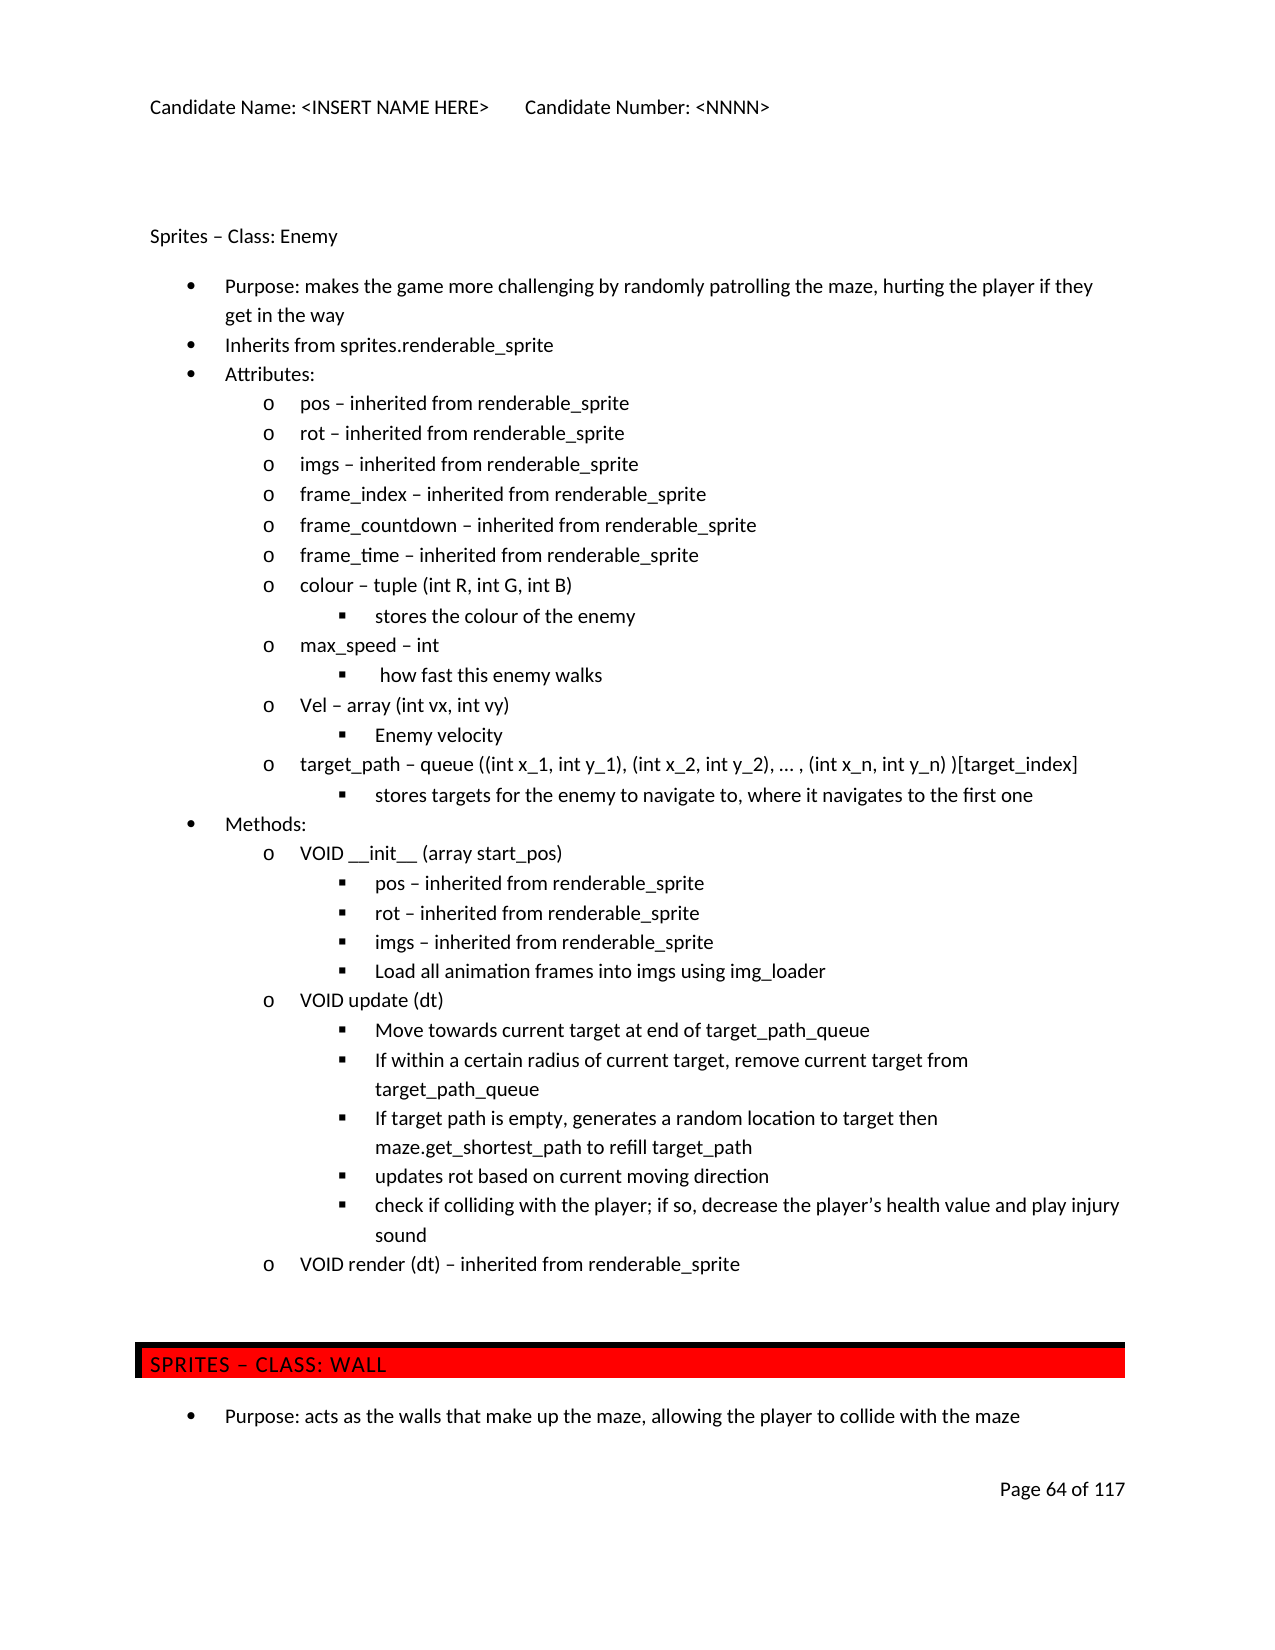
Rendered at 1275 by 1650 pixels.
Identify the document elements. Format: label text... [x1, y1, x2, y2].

list colour – tuple (int R, int G, int B) [262, 573, 1125, 599]
list check if colliding with the player; if so, decrease the player’s health value and play injury sound [337, 1193, 1125, 1247]
list VOID __init__ (array start_pos) [262, 840, 1125, 867]
list Inherits from sprites.renderable_sprite [187, 332, 1125, 357]
list Load all animation frames into imgs using img_loader [337, 958, 1125, 983]
list pos – inherited from renderable_sprite [337, 871, 1125, 896]
list pos – inherited from renderable_sprite [262, 390, 1125, 417]
list how fast this enemy walks [337, 663, 1125, 688]
list VOID update (dt) [262, 987, 1125, 1014]
list Purpose: makes the game more challenging by randomly patrolling the maze, hurting the player if they get in the way [187, 273, 1125, 328]
list Attributes: [187, 361, 1125, 386]
list max_speed – int [262, 632, 1125, 659]
list VOID render (dt) – inherited from renderable_sprite [262, 1251, 1125, 1277]
text Sprites – Class: Wall [142, 1348, 1125, 1378]
list rot – inherited from renderable_sprite [262, 421, 1125, 447]
list imgs – inherited from renderable_sprite [262, 451, 1125, 477]
list Enemy velocity [337, 722, 1125, 748]
list Vel – array (int vx, int vy) [262, 692, 1125, 718]
list stores the colour of the enemy [337, 603, 1125, 628]
list frame_index – inherited from renderable_sprite [262, 481, 1125, 508]
list target_path – queue ((int x_1, int y_1), (int x_2, int y_2), … , (int x_n, int y_n) )[target_index] [262, 751, 1125, 778]
list rot – inherited from renderable_sprite [337, 900, 1125, 925]
list stores targets for the enemy to navigate to, where it navigates to the first one [337, 782, 1125, 807]
list Methods: [187, 811, 1125, 836]
list frame_countdown – inherited from renderable_sprite [262, 512, 1125, 538]
list If within a certain radius of current target, remove current target from target_path_queue [337, 1047, 1125, 1101]
list Purpose: acts as the walls that make up the maze, allowing the player to collide with the maze [187, 1403, 1125, 1429]
list frame_time – inherited from renderable_sprite [262, 542, 1125, 569]
text Sprites – Class: Enemy [150, 223, 1125, 249]
list updates rot based on current moving direction [337, 1163, 1125, 1189]
list Move towards current target at end of target_path_queue [337, 1018, 1125, 1043]
list If target path is empty, generates a random location to target then maze.get_shortest_path to refill target_path [337, 1105, 1125, 1160]
list imgs – inherited from renderable_sprite [337, 929, 1125, 954]
